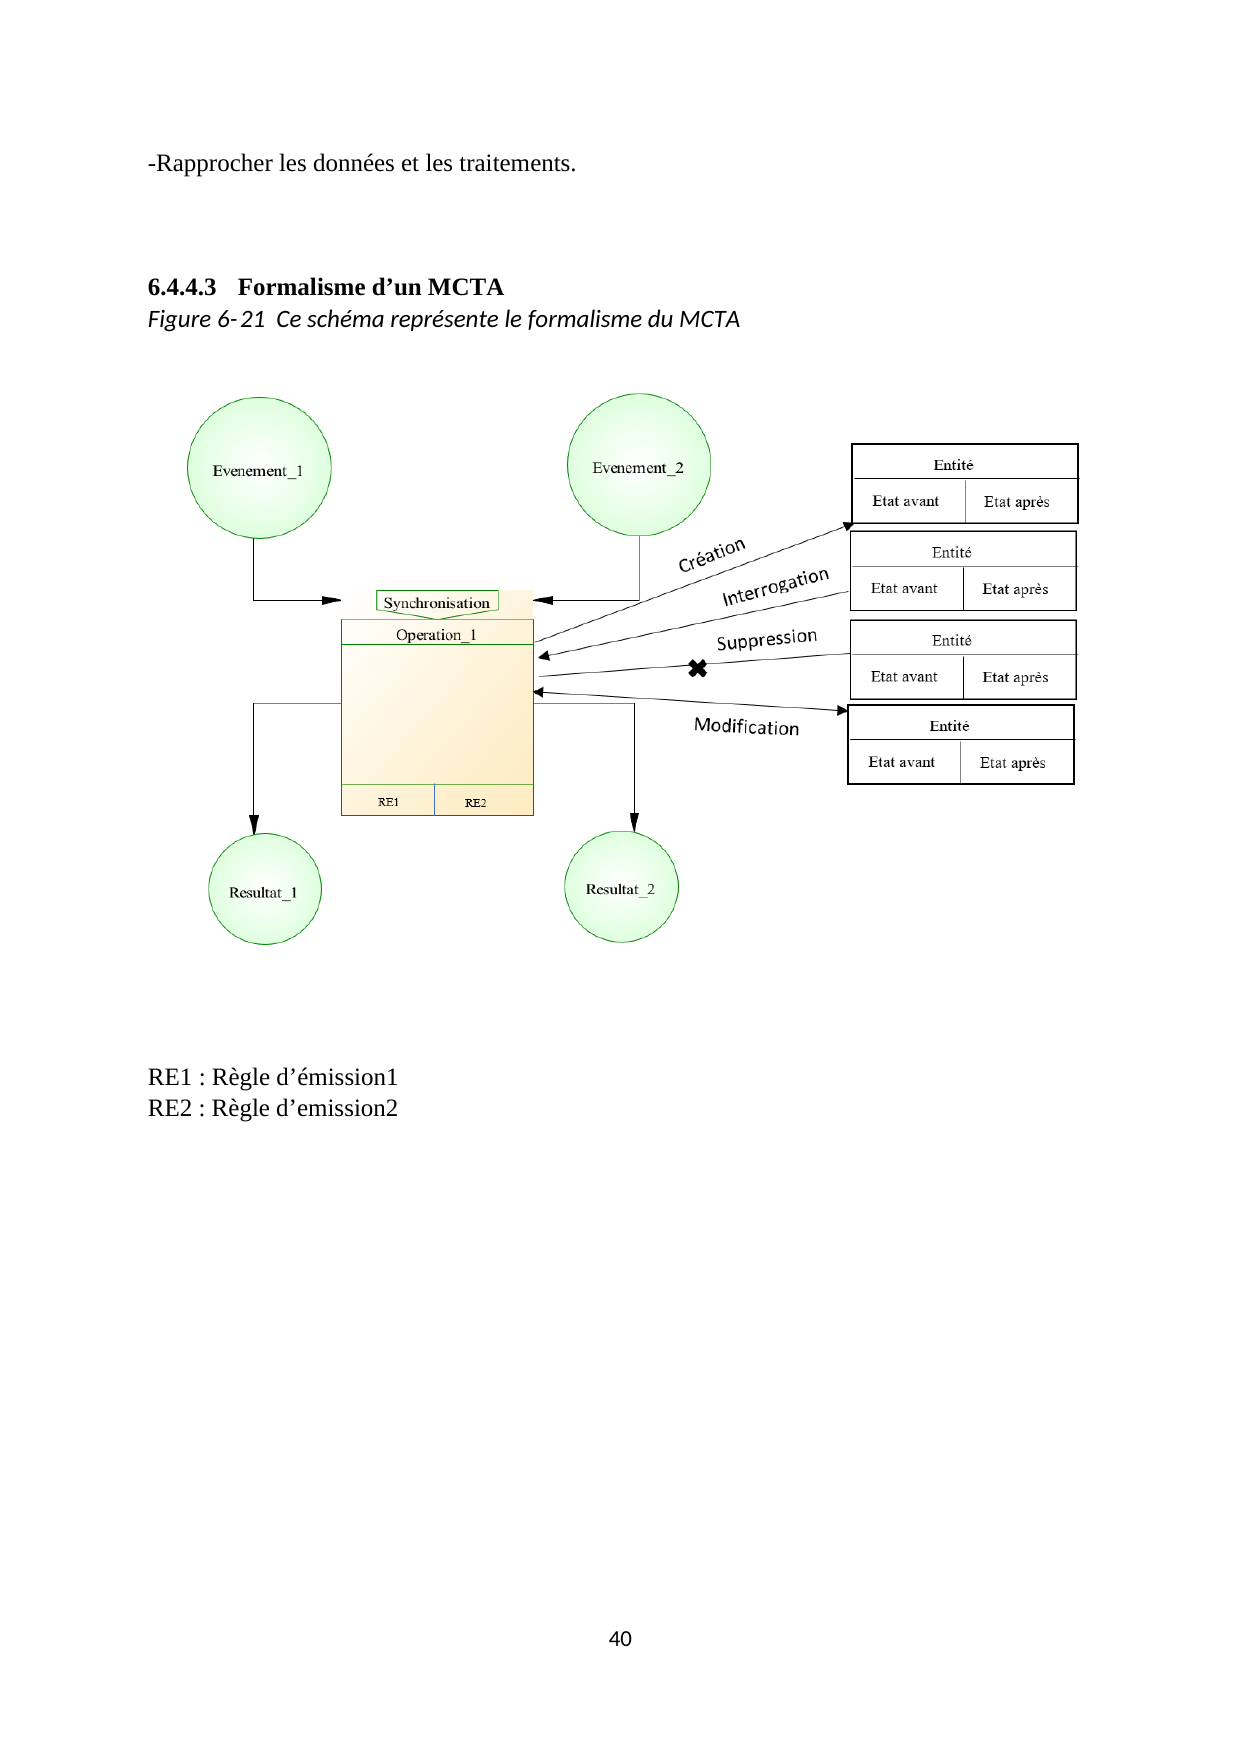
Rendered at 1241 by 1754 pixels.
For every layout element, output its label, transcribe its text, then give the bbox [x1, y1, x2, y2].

text RE2 : Règle d’emission2 [148, 1093, 1092, 1121]
picture [147, 355, 1093, 951]
subtitle Formalisme d’un MCTA [148, 272, 1092, 301]
text -Rapprocher les données et les traitements. [148, 148, 1092, 176]
text RE1 : Règle d’émission1 [148, 1062, 1092, 1090]
